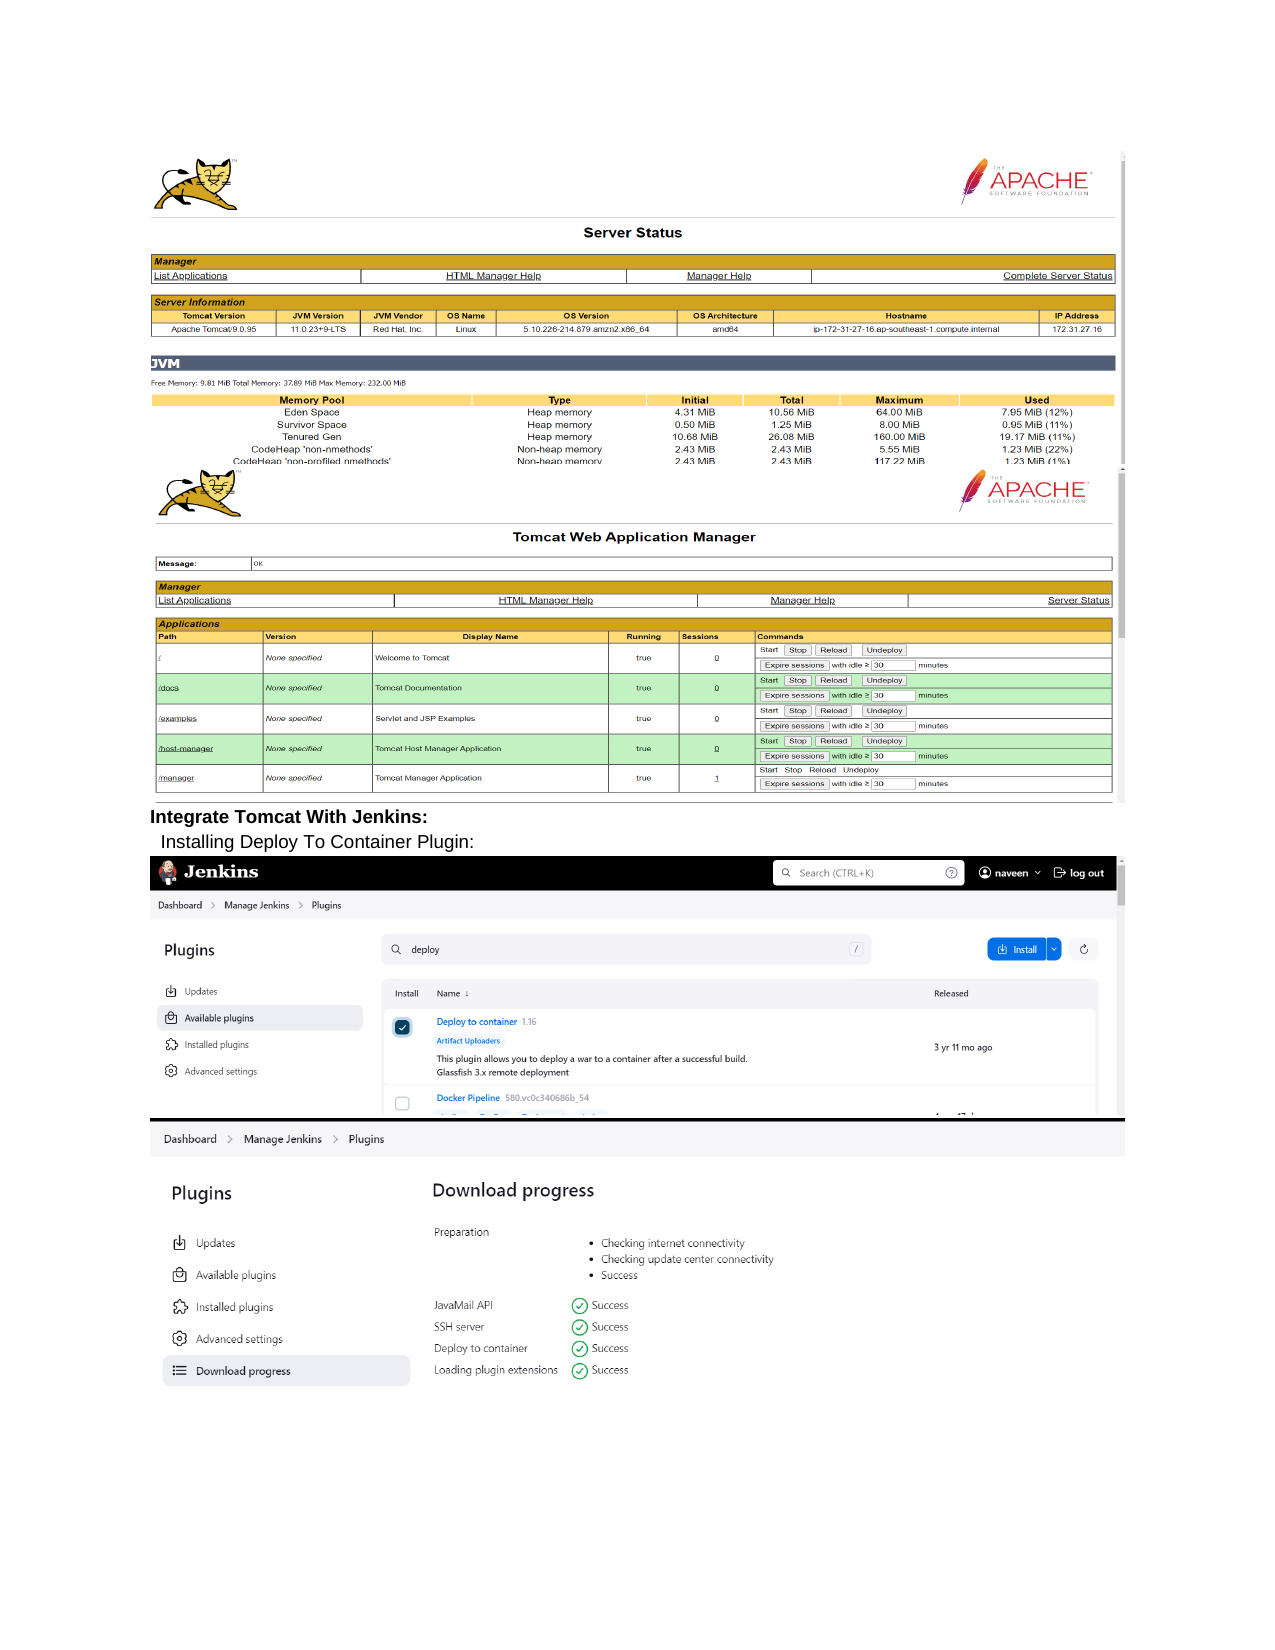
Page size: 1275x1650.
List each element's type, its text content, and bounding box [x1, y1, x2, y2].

picture [150, 467, 1125, 803]
picture [150, 856, 1125, 1115]
picture [150, 1118, 1125, 1409]
picture [150, 150, 1125, 464]
text Shutdown and Restarting Tomcat Server: Updating the tomcat-users.xml file: Integrate Tomcat With Jenkins: Installing Deploy To Container Plugin: [150, 803, 1125, 856]
